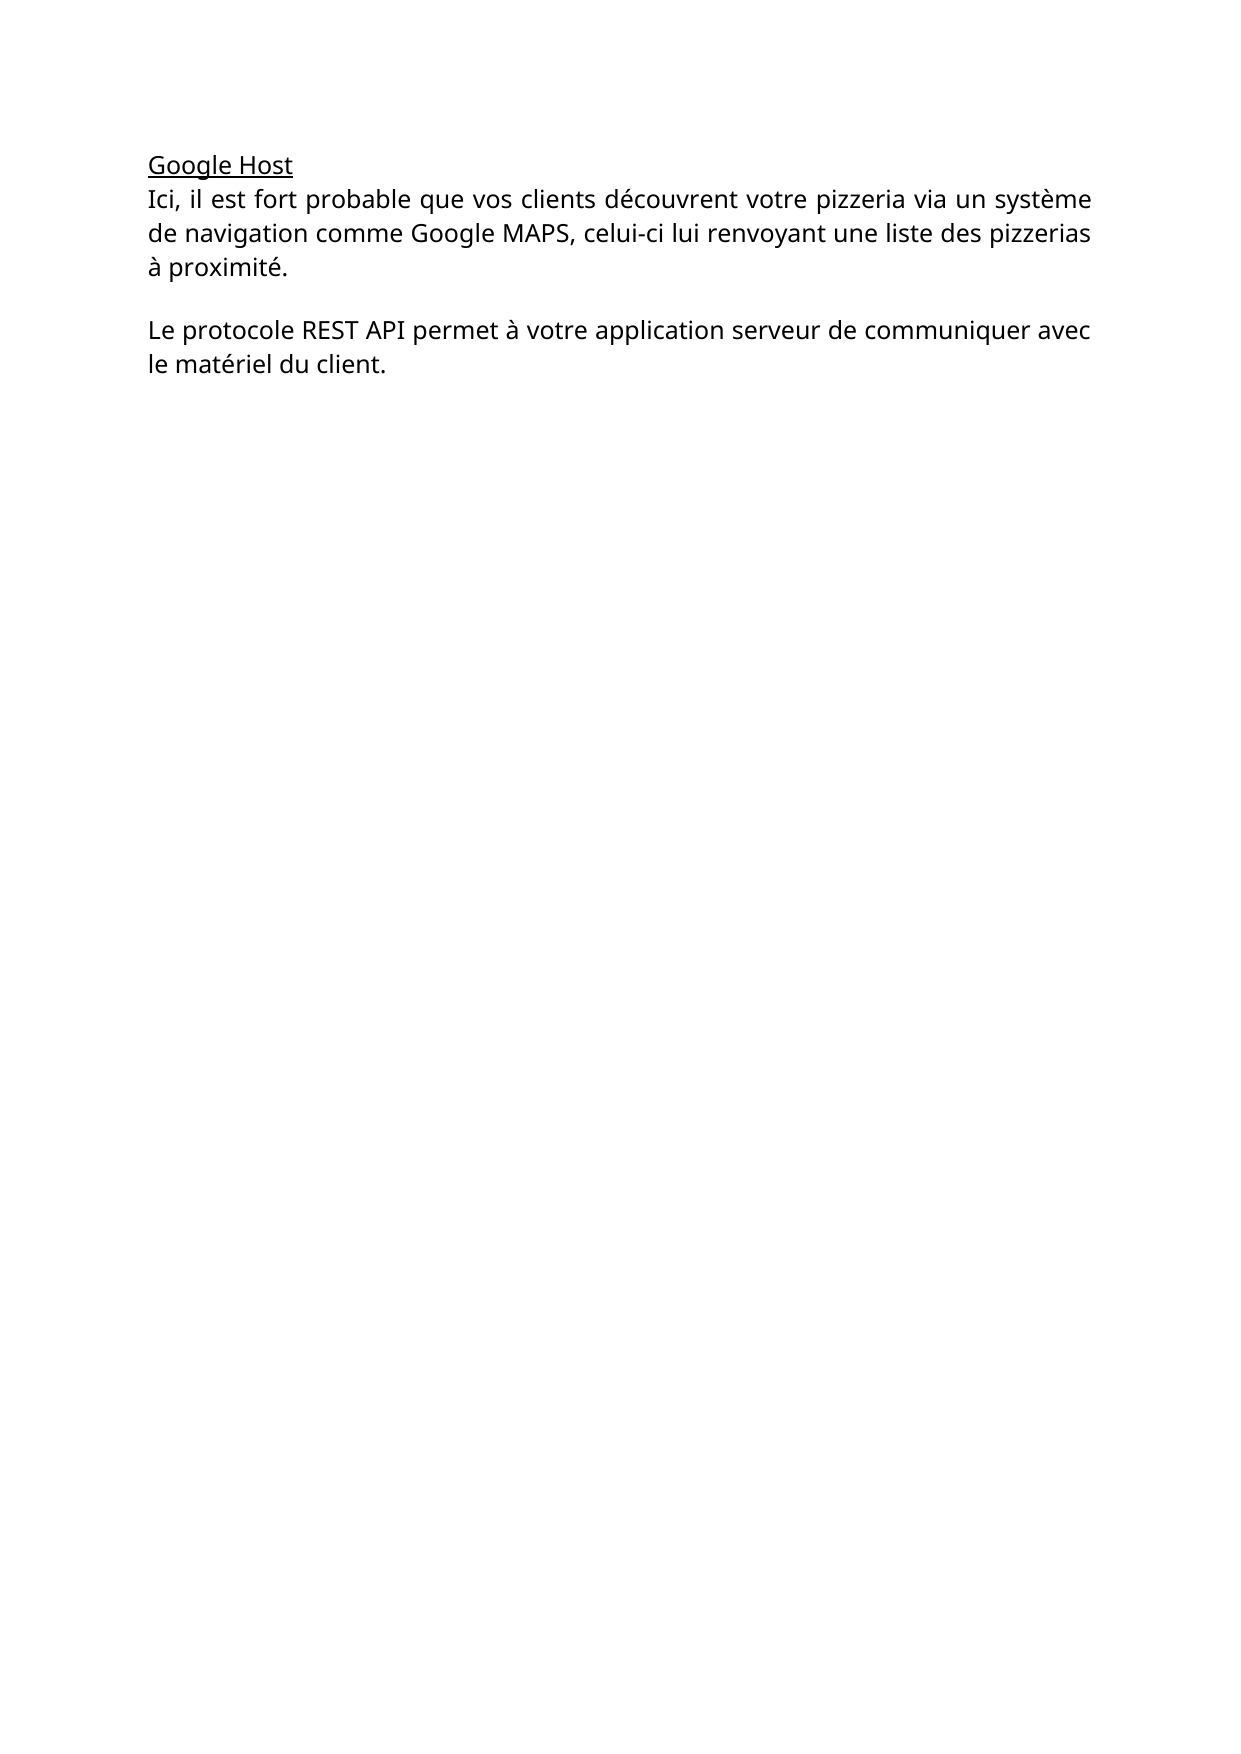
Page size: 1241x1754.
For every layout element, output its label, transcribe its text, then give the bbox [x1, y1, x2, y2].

text Ici, il est fort probable que vos clients découvrent votre pizzeria via un système de navigation comme Google MAPS, celui-ci lui renvoyant une liste des pizzerias à proximité. [148, 182, 1093, 284]
subtitle Google Host [148, 148, 1093, 182]
text Le protocole REST API permet à votre application serveur de communiquer avec le matériel du client. [148, 313, 1093, 381]
